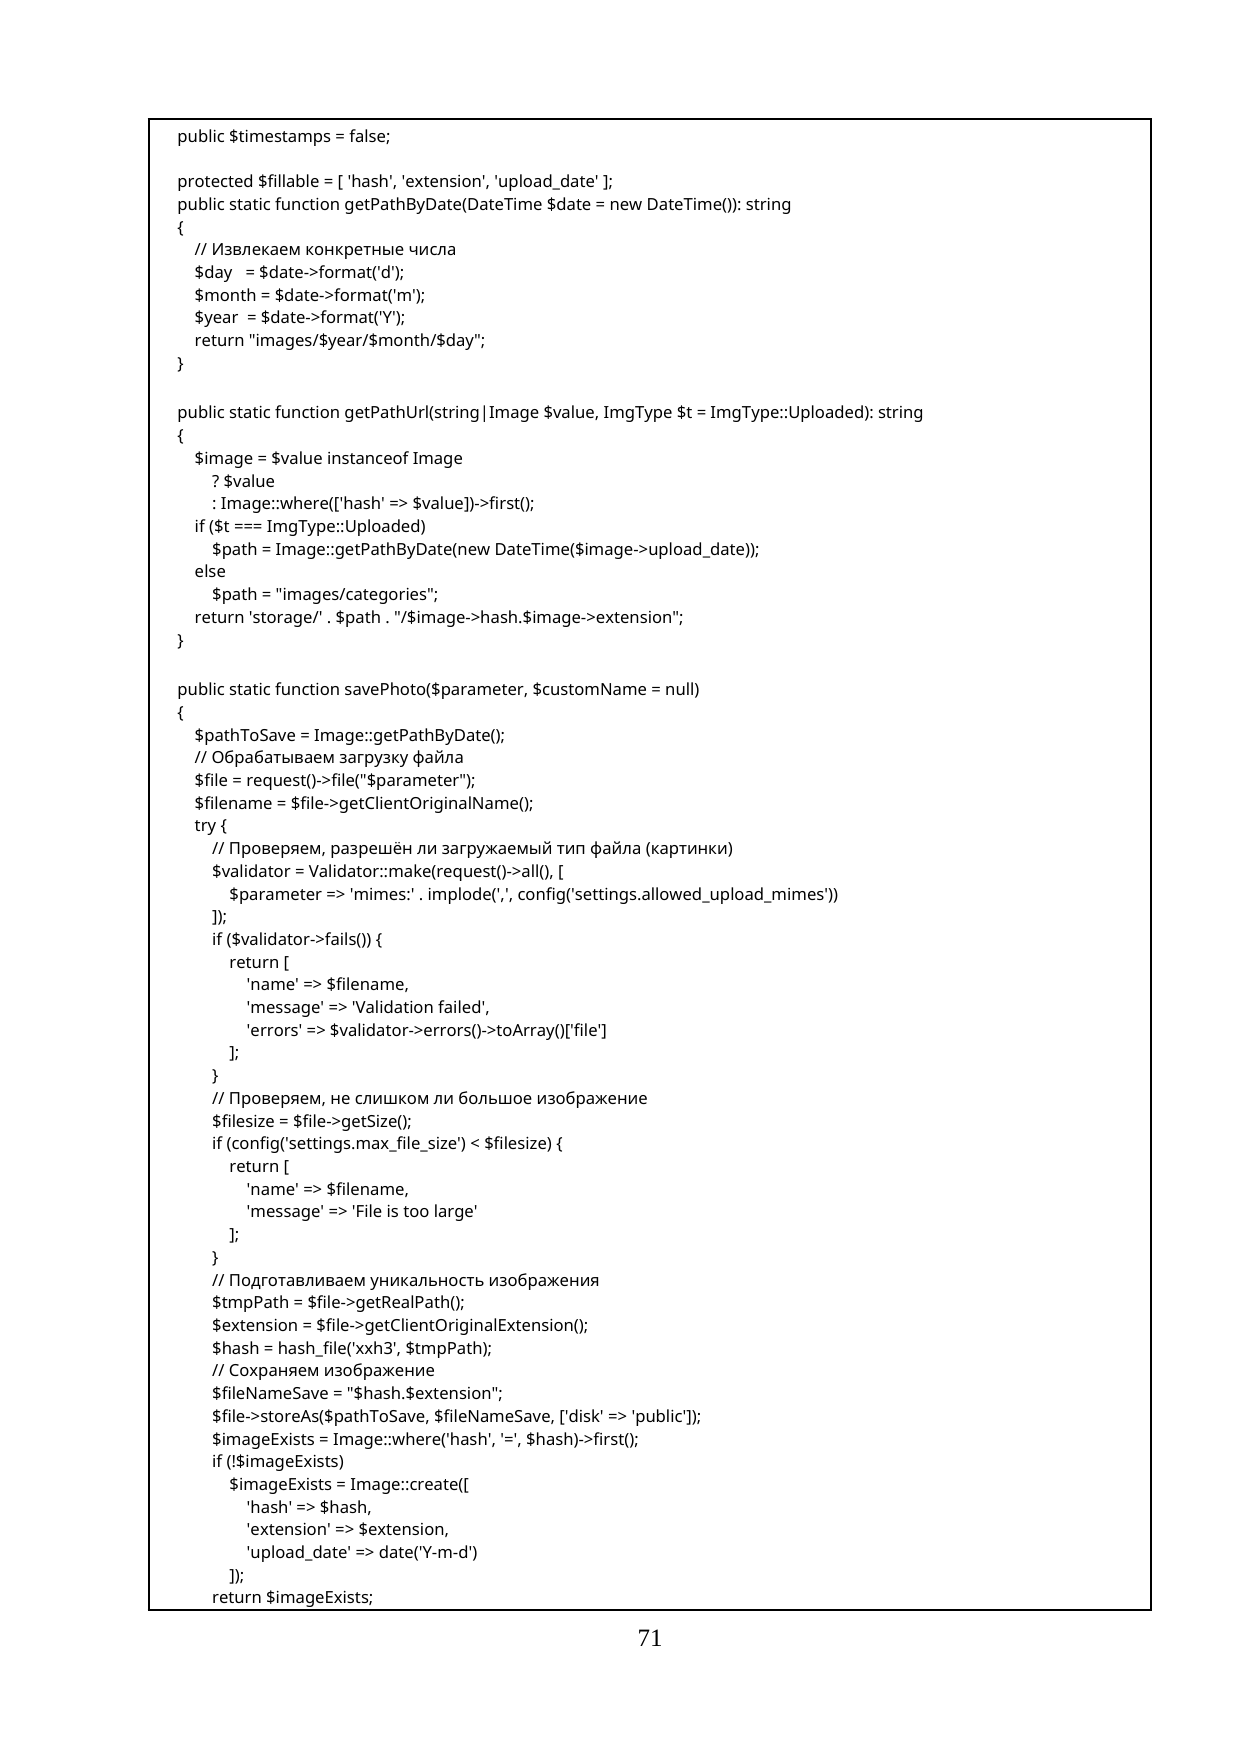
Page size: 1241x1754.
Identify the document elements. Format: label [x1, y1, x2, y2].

table_header [150, 120, 1150, 1609]
